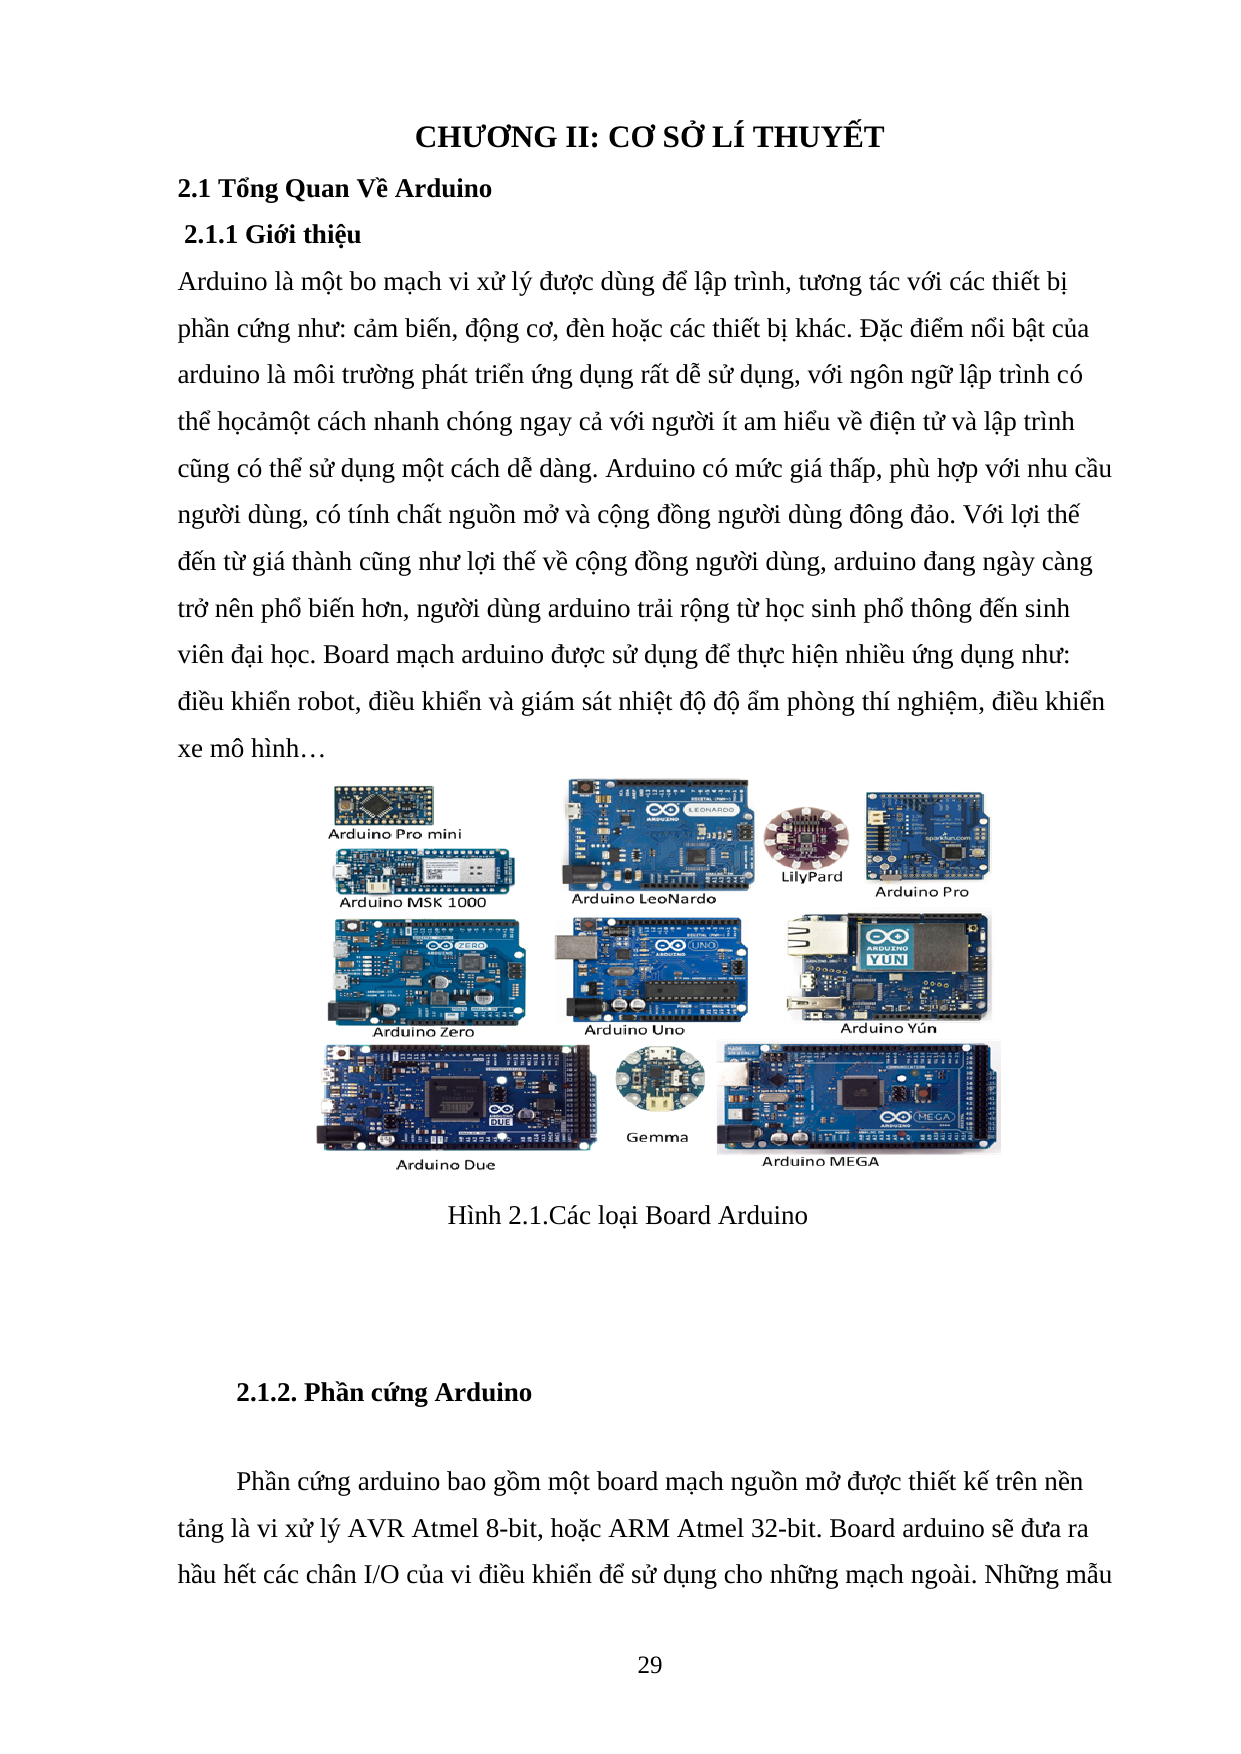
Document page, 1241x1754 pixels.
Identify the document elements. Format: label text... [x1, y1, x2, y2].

list 2.1.2. Phần cứng Arduino [177, 1376, 1122, 1407]
text 2.1.1 Giới thiệu [177, 219, 1122, 250]
list Hình 2.1.Các loại Board Arduino [177, 1199, 1122, 1230]
text Arduino là một bo mạch vi xử lý được dùng để lập trình, tương tác với các thiết bị phần cứng như: cảm biến, động cơ, đèn hoặc các thiết bị khác. Đặc điểm nổi bật của arduino là môi trường phát triển ứng dụng rất dễ sử dụng, với ngôn ngữ lập trình có thể họcảmột cách nhanh chóng ngay cả với người ít am hiểu về điện tử và lập trình cũng có thể sử dụng một cách dễ dàng. Arduino có mức giá thấp, phù hợp với nhu cầu người dùng, có tính chất nguồn mở và cộng đồng người dùng đông đảo. Với lợi thế đến từ giá thành cũng như lợi thế về cộng đồng người dùng, arduino đang ngày càng trở nên phổ biến hơn, người dùng arduino trải rộng từ học sinh phổ thông đến sinh viên đại học. Board mạch arduino được sử dụng để thực hiện nhiều ứng dụng như: điều khiển robot, điều khiển và giám sát nhiệt độ độ ẩm phòng thí nghiệm, điều khiển xe mô hình… [177, 265, 1122, 763]
text CHƯƠNG II: CƠ SỞ LÍ THUYẾT [177, 118, 1122, 154]
picture [308, 778, 1001, 1182]
text 2.1 Tổng Quan Về Arduino [177, 172, 1122, 203]
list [177, 1465, 1122, 1589]
